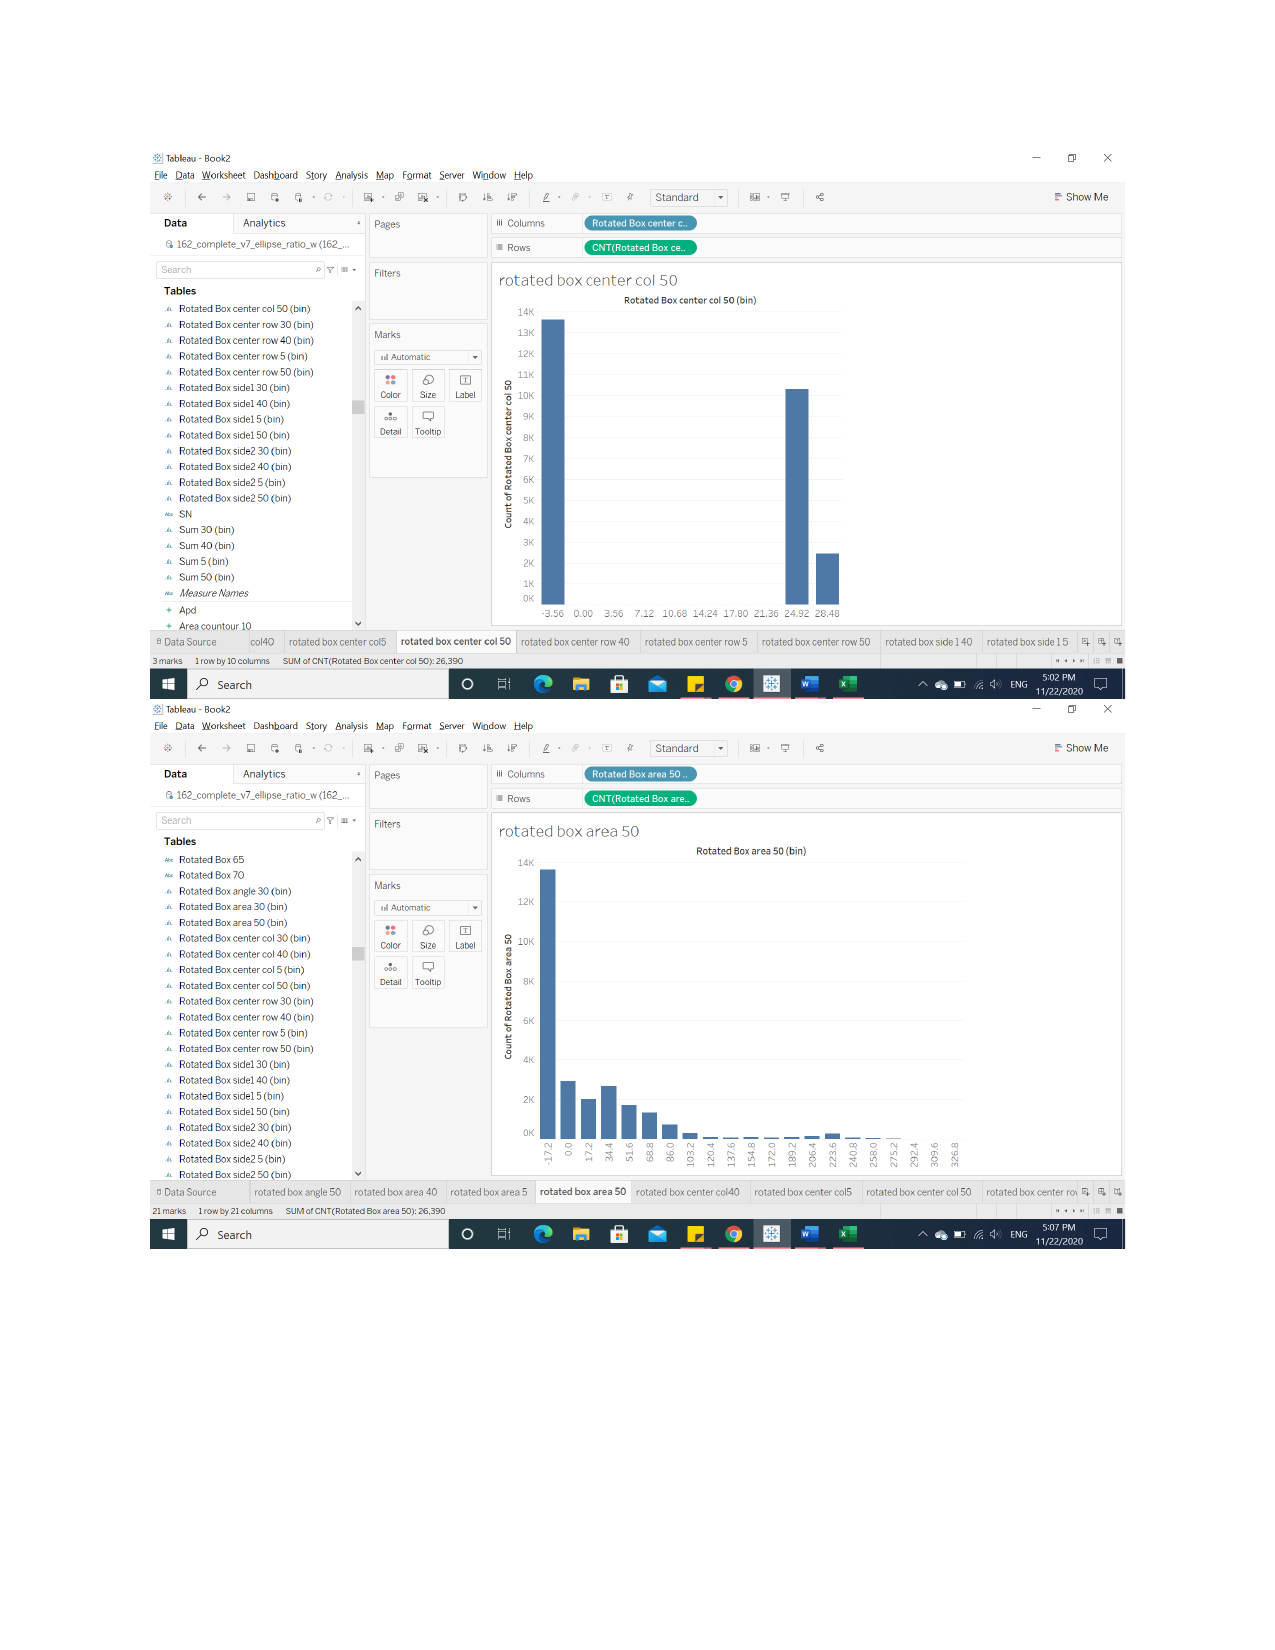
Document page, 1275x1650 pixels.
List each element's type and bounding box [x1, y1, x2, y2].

picture [150, 700, 1125, 1249]
picture [150, 150, 1125, 699]
